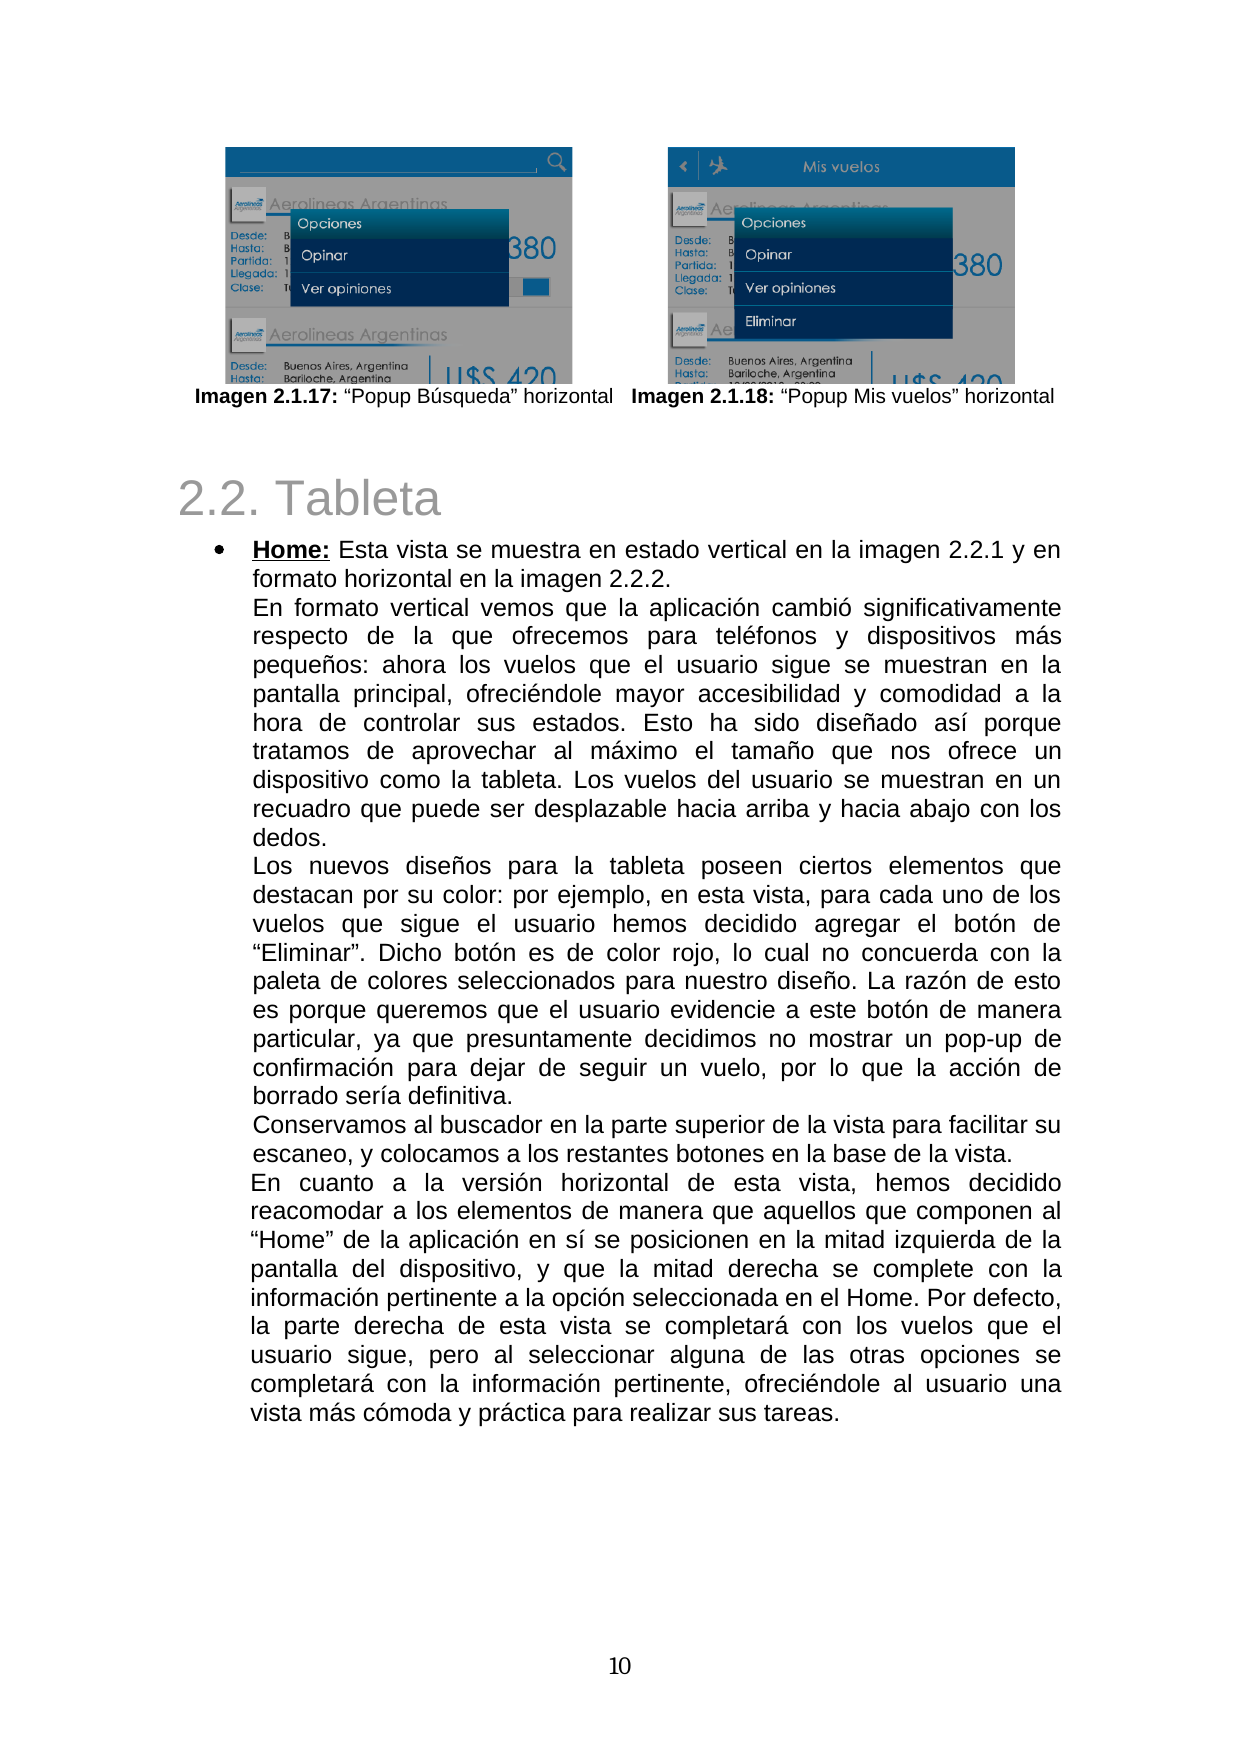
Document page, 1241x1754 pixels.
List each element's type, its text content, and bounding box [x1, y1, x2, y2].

list Home: Esta vista se muestra en estado vertical en la imagen 2.2.1 y en formato horizontal en la imagen 2.2.2. [215, 535, 1063, 592]
picture [667, 147, 1015, 384]
text En cuanto a la versión horizontal de esta vista, hemos decidido reacomodar a los elementos de manera que aquellos que componen al “Home” de la aplicación en sí se posicionen en la mitad izquierda de la pantalla del dispositivo, y que la mitad derecha se complete con la información pertinente a la opción seleccionada en el Home. Por defecto, la parte derecha de esta vista se completará con los vuelos que el usuario sigue, pero al seleccionar alguna de las otras opciones se completará con la información pertinente, ofreciéndole al usuario una vista más cómoda y práctica para realizar sus tareas. [250, 1167, 1063, 1426]
text Los nuevos diseños para la tableta poseen ciertos elementos que destacan por su color: por ejemplo, en esta vista, para cada uno de los vuelos que sigue el usuario hemos decidido agregar el botón de “Eliminar”. Dicho botón es de color rojo, lo cual no concuerda con la paleta de colores seleccionados para nuestro diseño. La razón de esto es porque queremos que el usuario evidencie a este botón de manera particular, ya que presuntamente decidimos no mostrar un pop-up de confirmación para dejar de seguir un vuelo, por lo que la acción de borrado sería definitiva. [252, 851, 1063, 1110]
text Conservamos al buscador en la parte superior de la vista para facilitar su escaneo, y colocamos a los restantes botones en la base de la vista. [252, 1110, 1063, 1167]
text En formato vertical vemos que la aplicación cambió significativamente respecto de la que ofrecemos para teléfonos y dispositivos más pequeños: ahora los vuelos que el usuario sigue se muestran en la pantalla principal, ofreciéndole mayor accesibilidad y comodidad a la hora de controlar sus estados. Esto ha sido diseñado así porque tratamos de aprovechar al máximo el tamaño que nos ofrece un dispositivo como la tableta. Los vuelos del usuario se muestran en un recuadro que puede ser desplazable hacia arriba y hacia abajo con los dedos. [252, 592, 1063, 851]
text 2.2. Tableta [177, 469, 1063, 526]
text Imagen 2.1.17: “Popup Búsqueda” horizontal Imagen 2.1.18: “Popup Mis vuelos” horizontal [177, 384, 1063, 408]
picture [225, 147, 573, 384]
